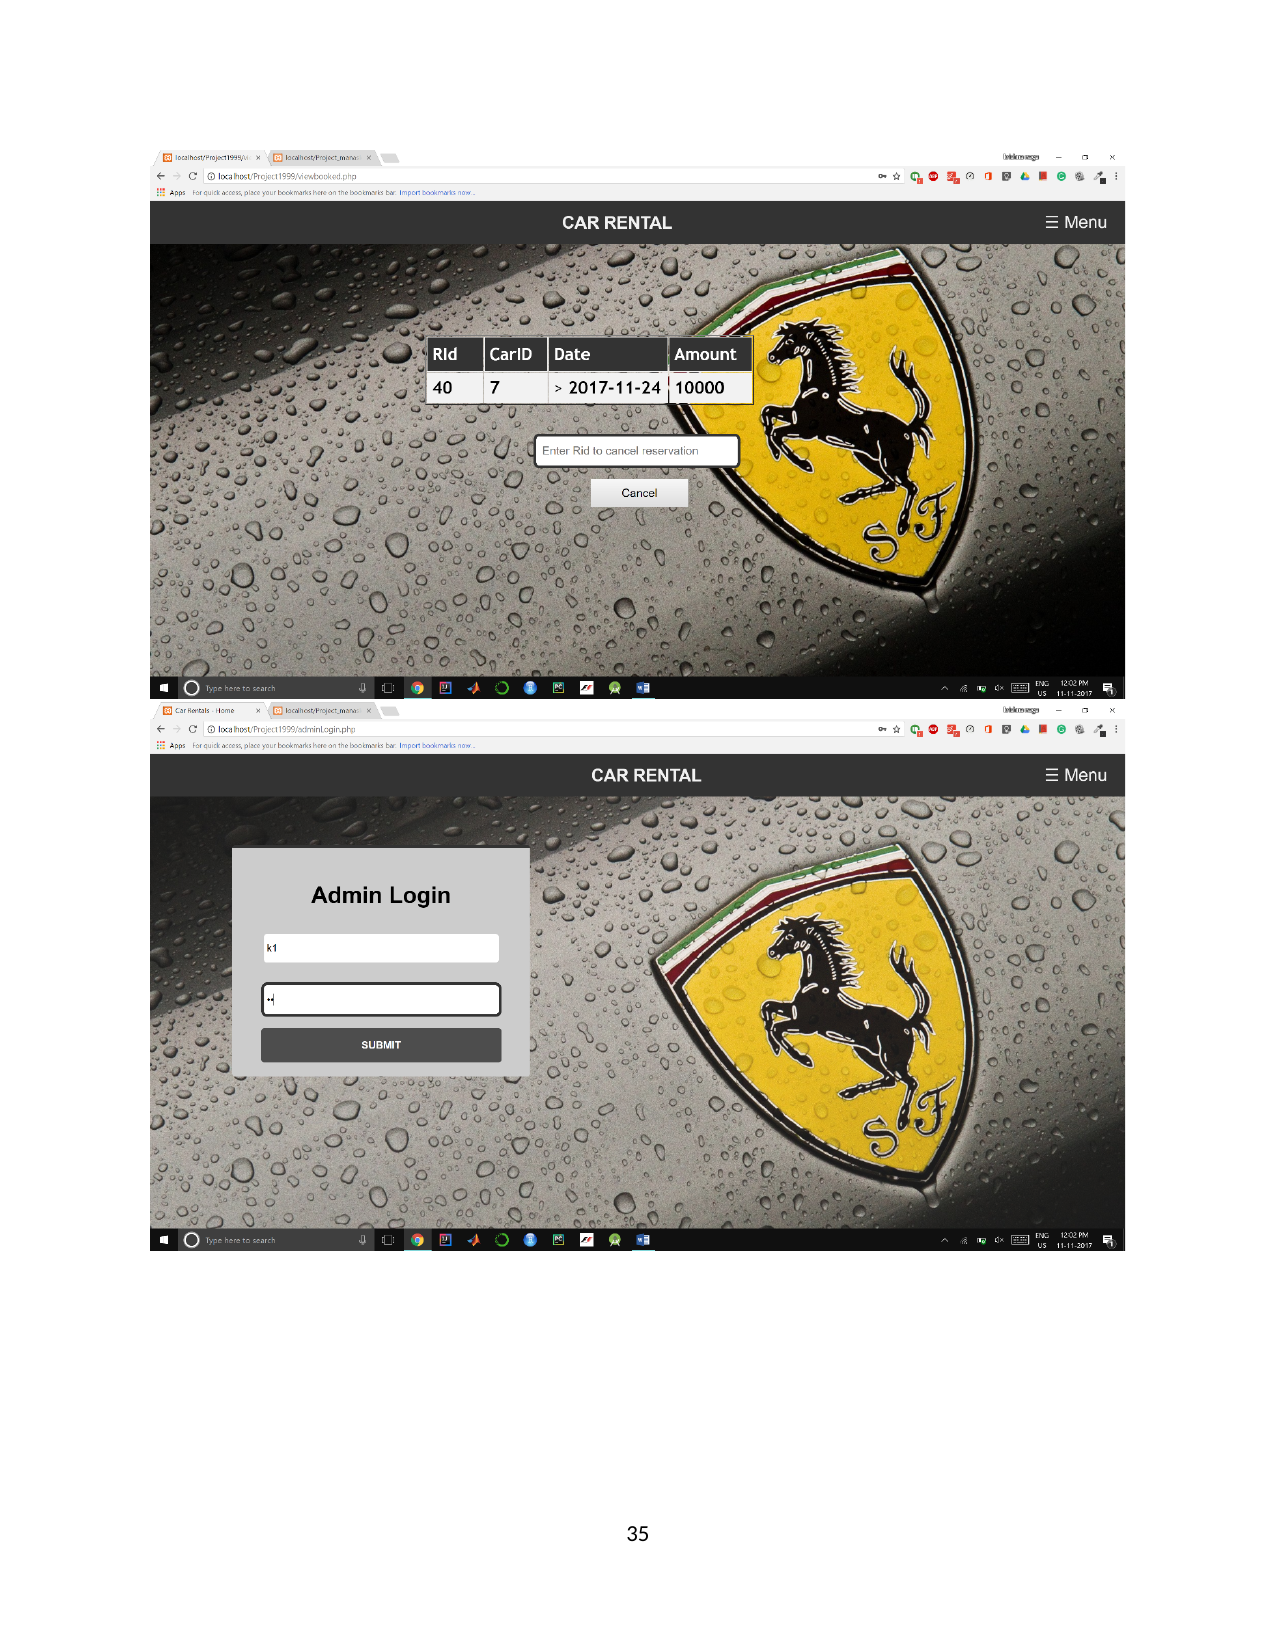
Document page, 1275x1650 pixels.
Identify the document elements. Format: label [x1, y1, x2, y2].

picture [150, 150, 1125, 699]
picture [150, 702, 1125, 1251]
